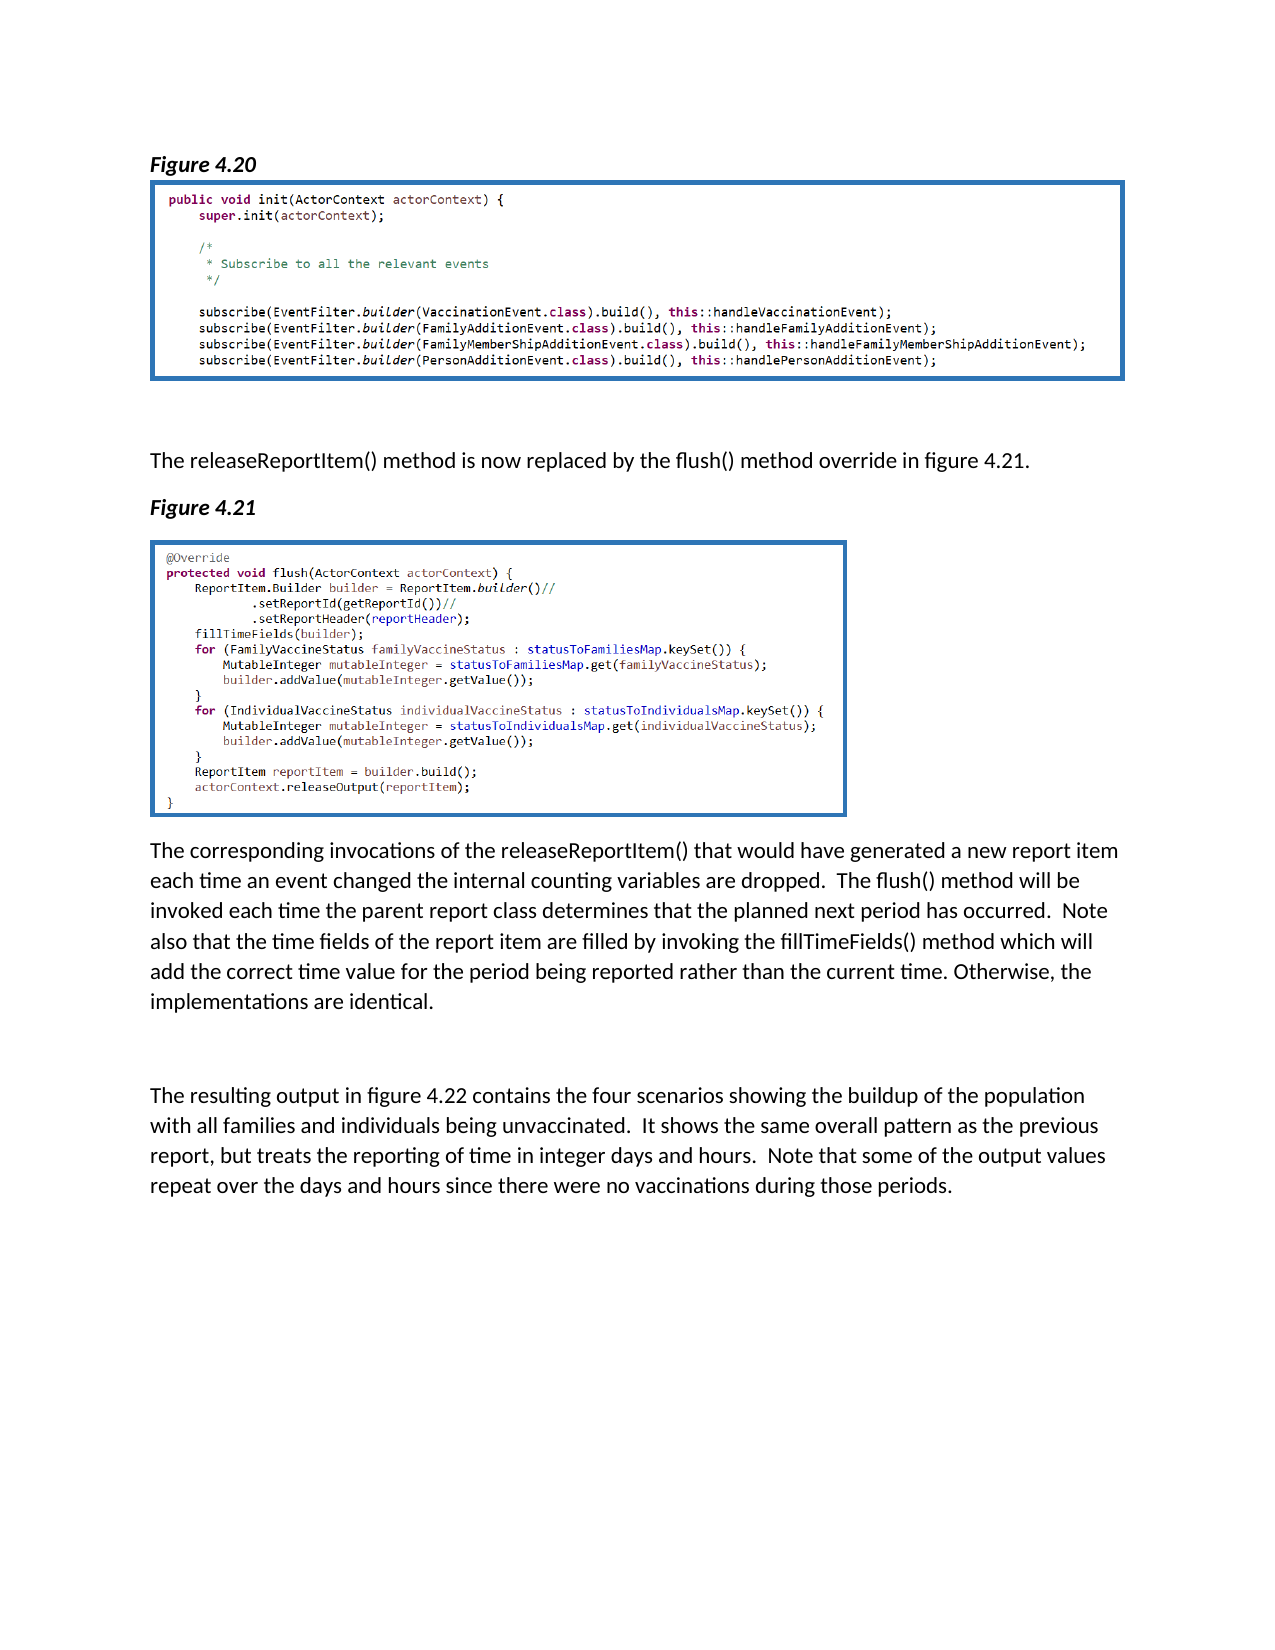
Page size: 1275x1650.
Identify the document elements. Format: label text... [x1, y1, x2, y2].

text The corresponding invocations of the releaseReportItem() that would have generated a new report item each time an event changed the internal counting variables are dropped. The flush() method will be invoked each time the parent report class determines that the planned next period has occurred. Note also that the time fields of the report item are filled by invoking the fillTimeFields() method which will add the correct time value for the period being reported rather than the current time. Otherwise, the implementations are identical. [150, 836, 1125, 1015]
text The resulting output in figure 4.22 contains the four scenarios showing the buildup of the population with all families and individuals being unvaccinated. It shows the same overall pattern as the previous report, but treats the reporting of time in integer days and hours. Note that some of the output values repeat over the days and hours since there were no vaccinations during those periods. [150, 1081, 1125, 1199]
text Figure 4.21 [150, 493, 1125, 521]
text Figure 4.20 [150, 150, 1125, 180]
picture [155, 545, 843, 813]
picture [155, 185, 1120, 376]
text The releaseReportItem() method is now replaced by the flush() method override in figure 4.21. [150, 447, 1125, 474]
